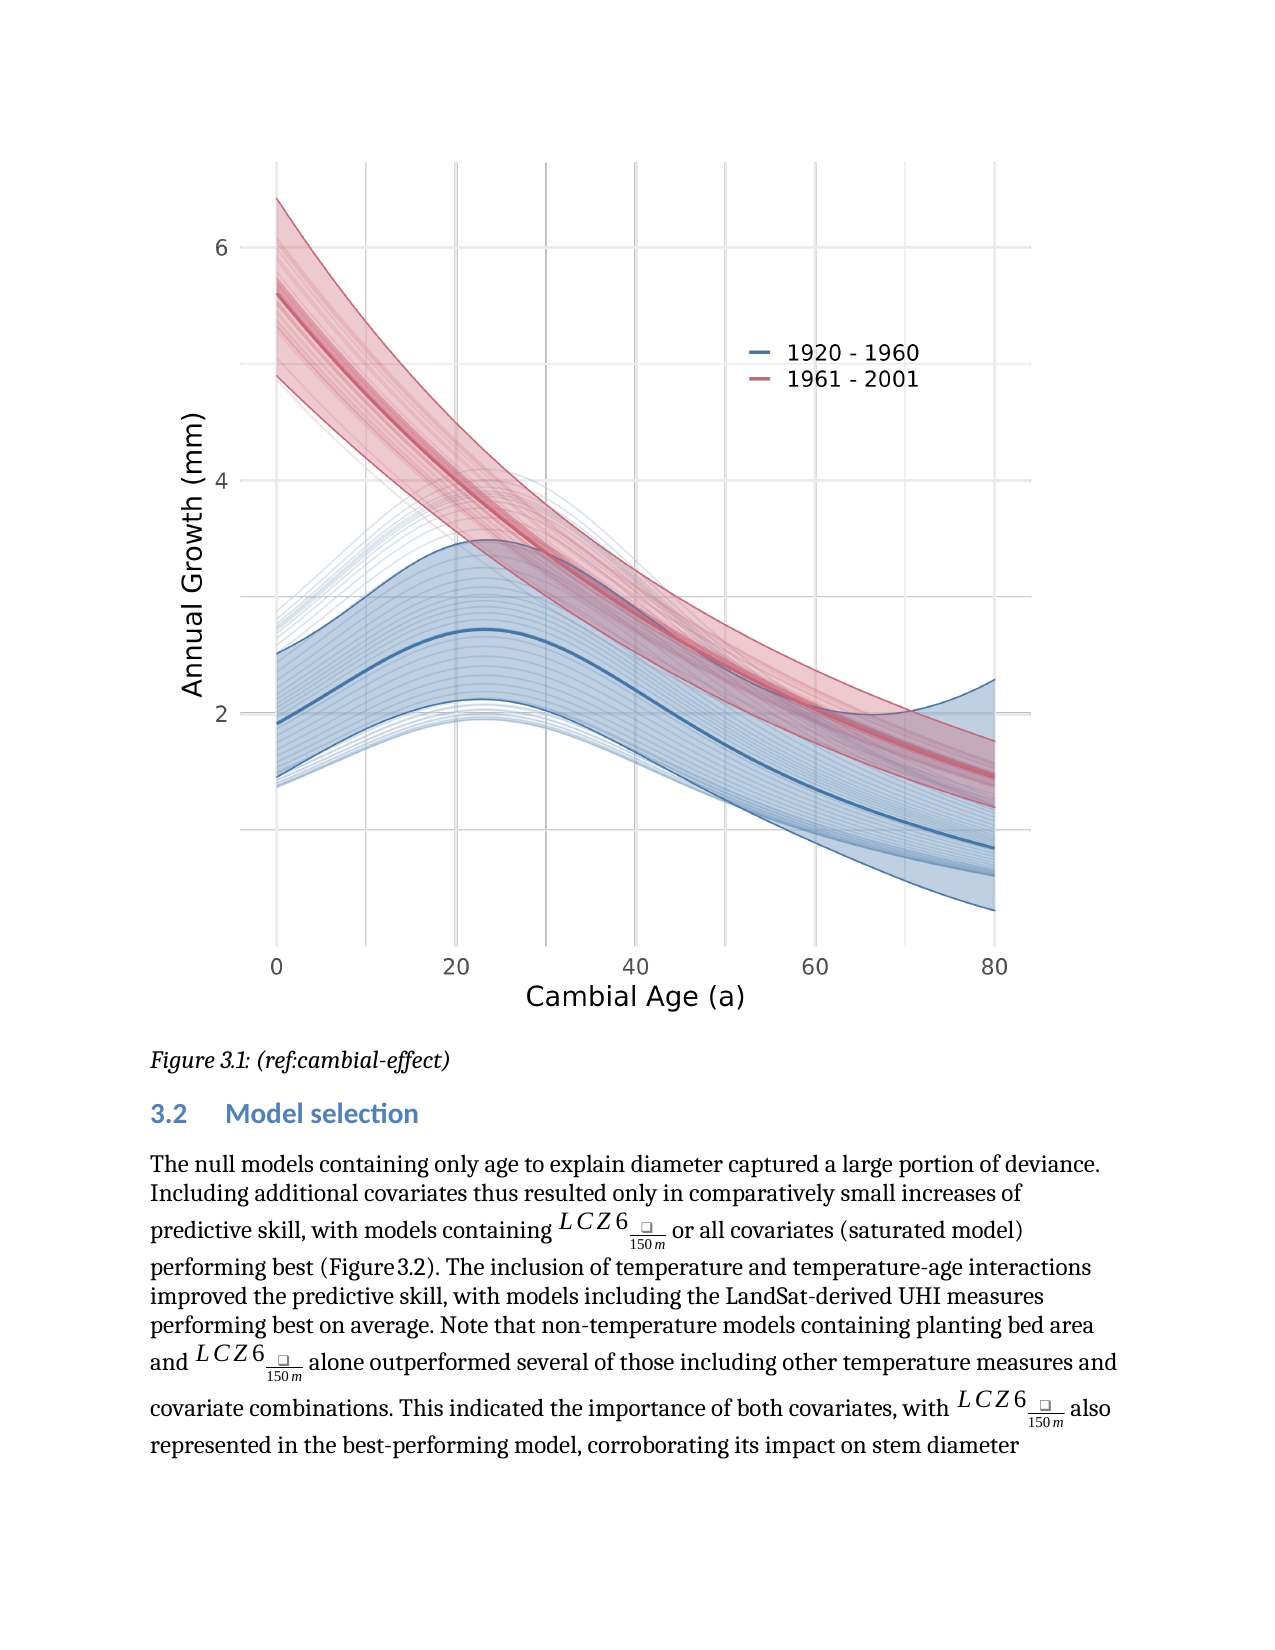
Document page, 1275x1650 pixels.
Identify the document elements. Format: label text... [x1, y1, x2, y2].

text Figure 3.1: (ref:cambial-effect) [150, 1046, 1125, 1074]
picture [168, 150, 1044, 1025]
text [150, 1150, 1125, 1460]
subtitle 3.2 Model selection [150, 1095, 1125, 1131]
